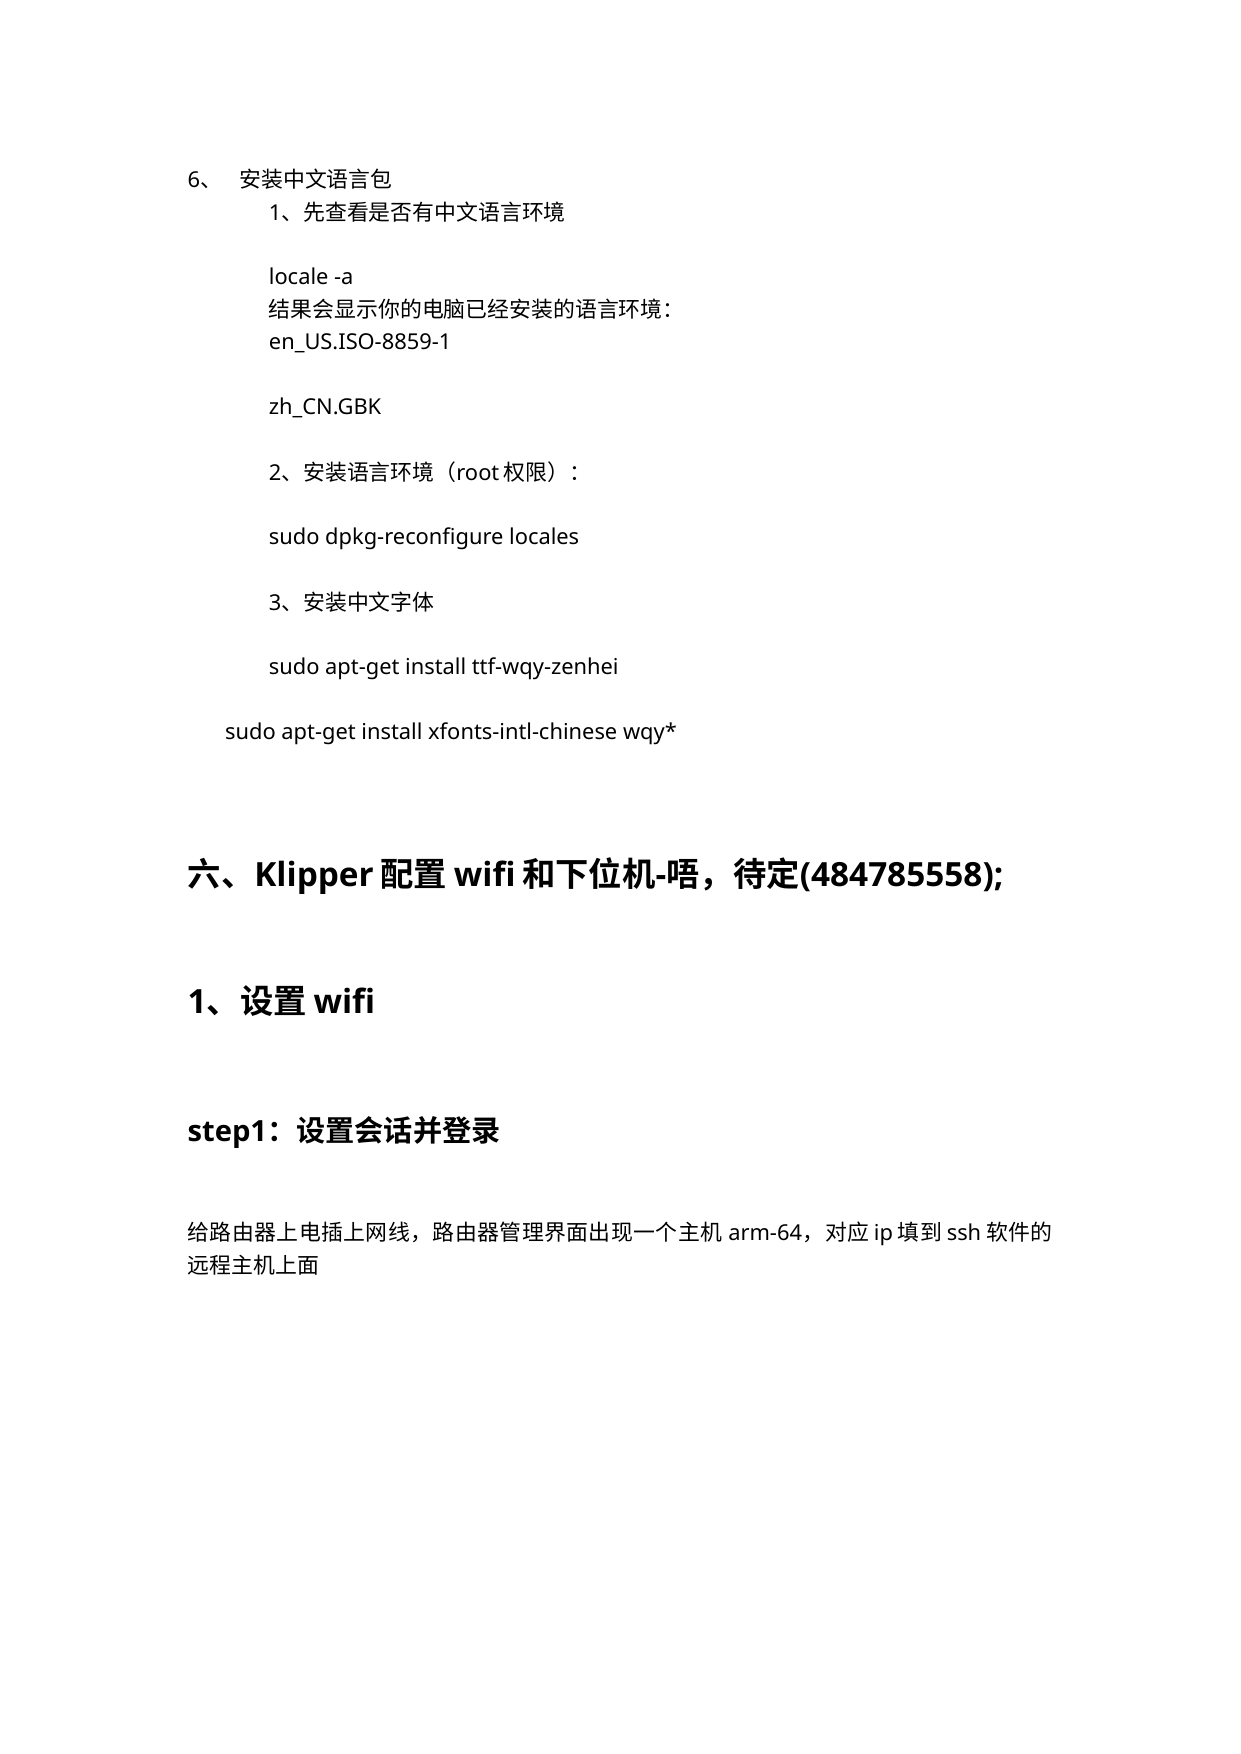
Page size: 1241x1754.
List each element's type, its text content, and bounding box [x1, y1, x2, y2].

list 2、安装语言环境（root权限）： [225, 454, 1053, 487]
text 给路由器上电插上网线，路由器管理界面出现一个主机arm-64，对应ip填到ssh软件的远程主机上面 [187, 1215, 1053, 1280]
list en_US.ISO-8859-1 [225, 324, 1053, 357]
list 1、先查看是否有中文语言环境 [225, 194, 1053, 227]
subtitle 六、Klipper配置wifi和下位机-唔，待定(484785558); [187, 839, 1053, 904]
list 3、安装中文字体 [225, 584, 1053, 617]
list zh_CN.GBK [225, 389, 1053, 422]
list sudo dpkg-reconfigure locales [225, 519, 1053, 552]
list 结果会显示你的电脑已经安装的语言环境： [225, 292, 1053, 324]
list locale -a [225, 259, 1053, 292]
list 安装中文语言包 [187, 162, 1053, 194]
list sudo apt-get install xfonts-intl-chinese wqy* [225, 714, 1053, 747]
subtitle step1：设置会话并登录 [187, 1096, 1053, 1161]
subtitle 1、设置wifi [187, 966, 1053, 1031]
list sudo apt-get install ttf-wqy-zenhei [225, 649, 1053, 682]
